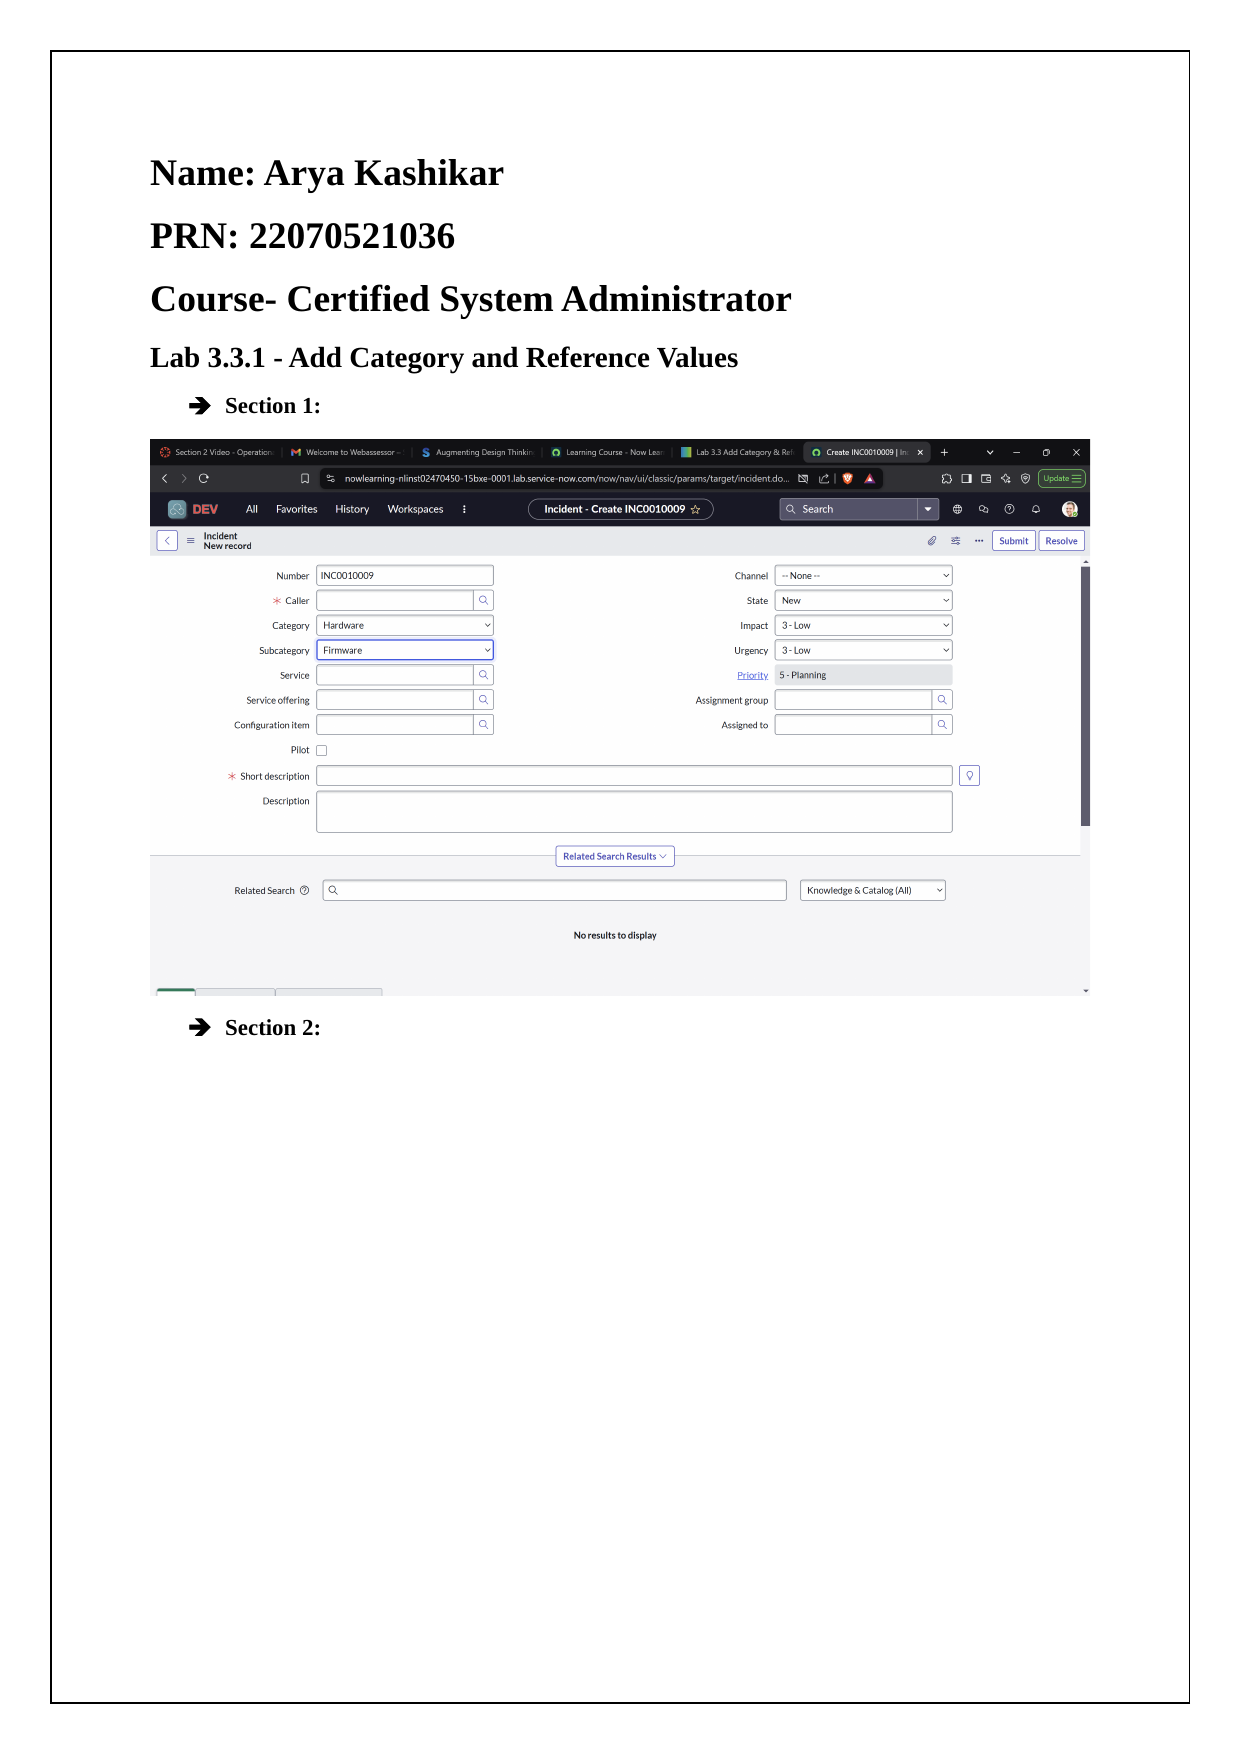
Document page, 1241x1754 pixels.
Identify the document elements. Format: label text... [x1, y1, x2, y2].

picture [150, 439, 1091, 996]
list Section 1: [187, 392, 1090, 419]
list Section 2: [187, 1014, 1090, 1040]
text Lab 3.3.1 - Add Category and Reference Values [150, 340, 1090, 373]
text Course- Certified System Administrator [150, 276, 1090, 319]
text Name: Arya Kashikar [150, 150, 1090, 193]
text PRN: 22070521036 [150, 213, 1090, 256]
